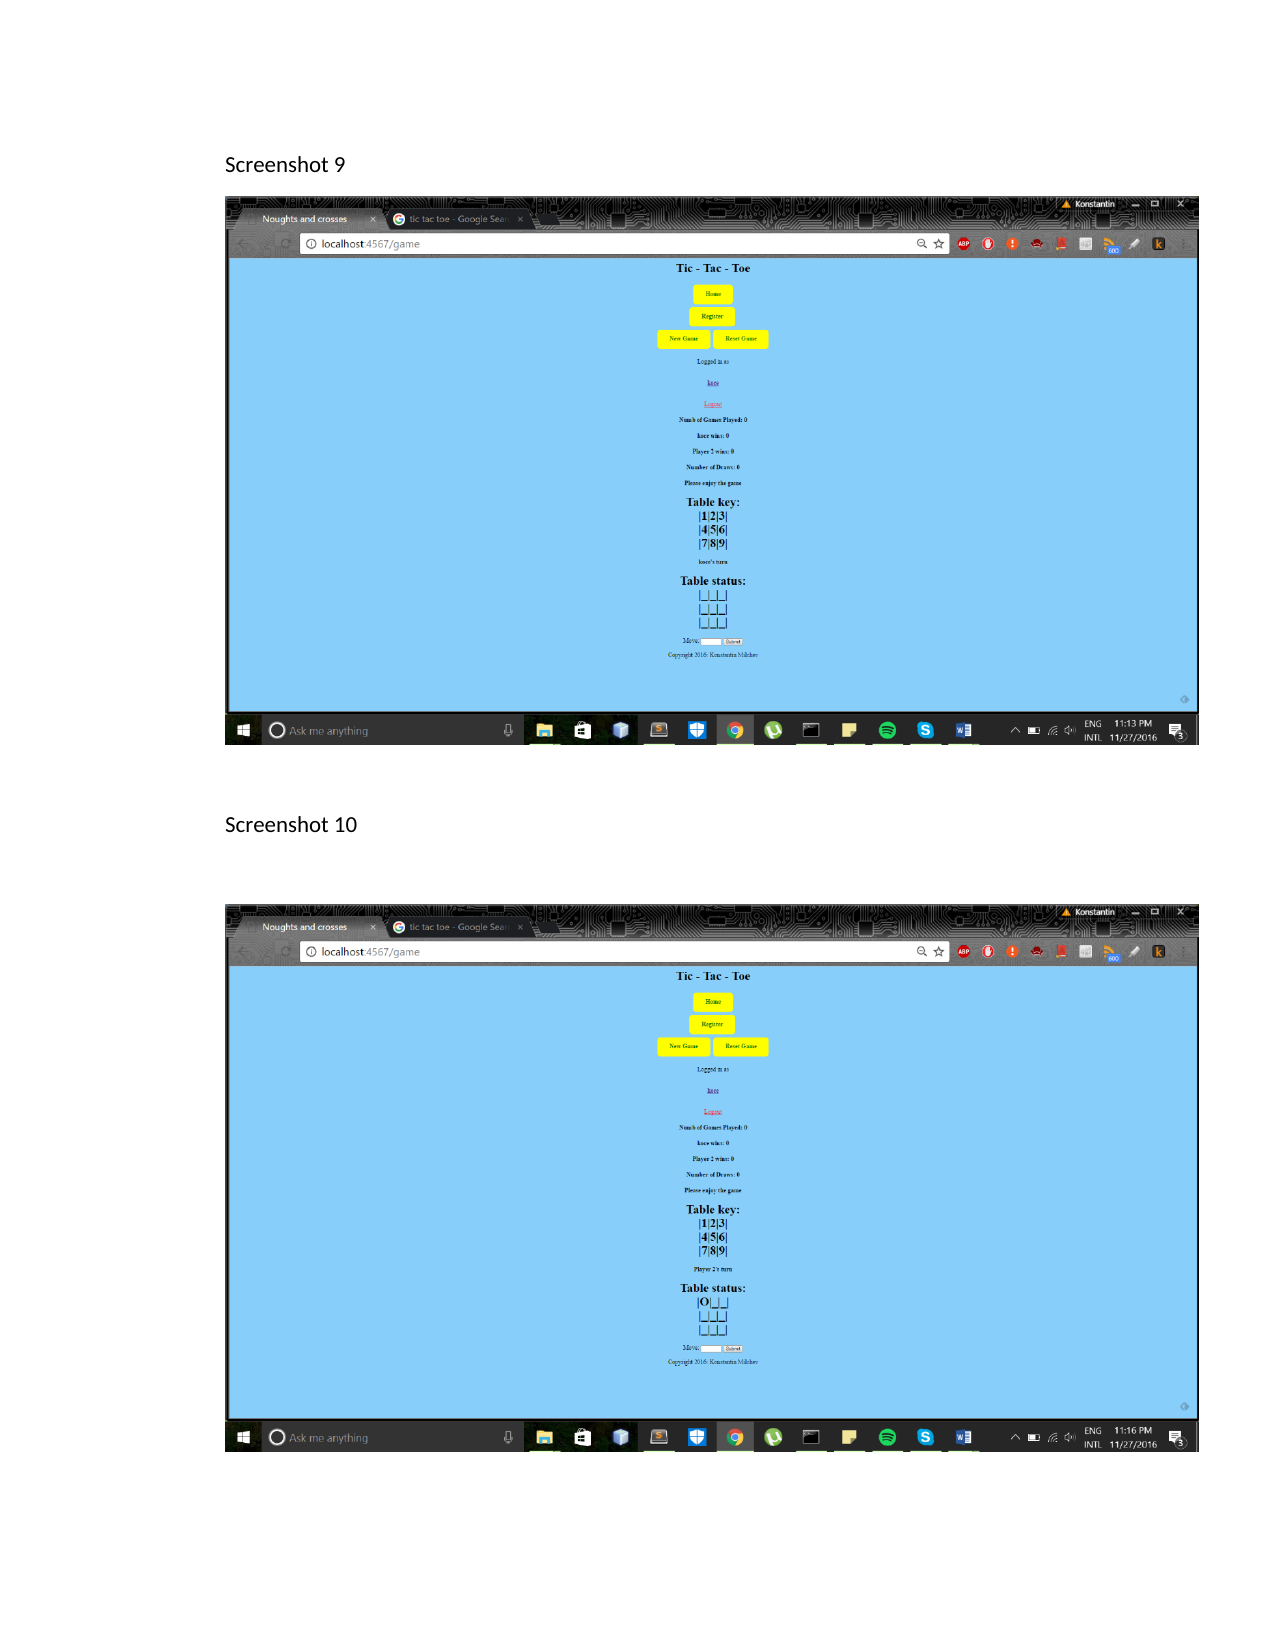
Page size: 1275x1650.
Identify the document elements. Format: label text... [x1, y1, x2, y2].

picture [225, 196, 1199, 745]
text Screenshot 9 [150, 150, 1125, 178]
text Screenshot 10 [150, 810, 1125, 838]
picture [225, 904, 1199, 1452]
